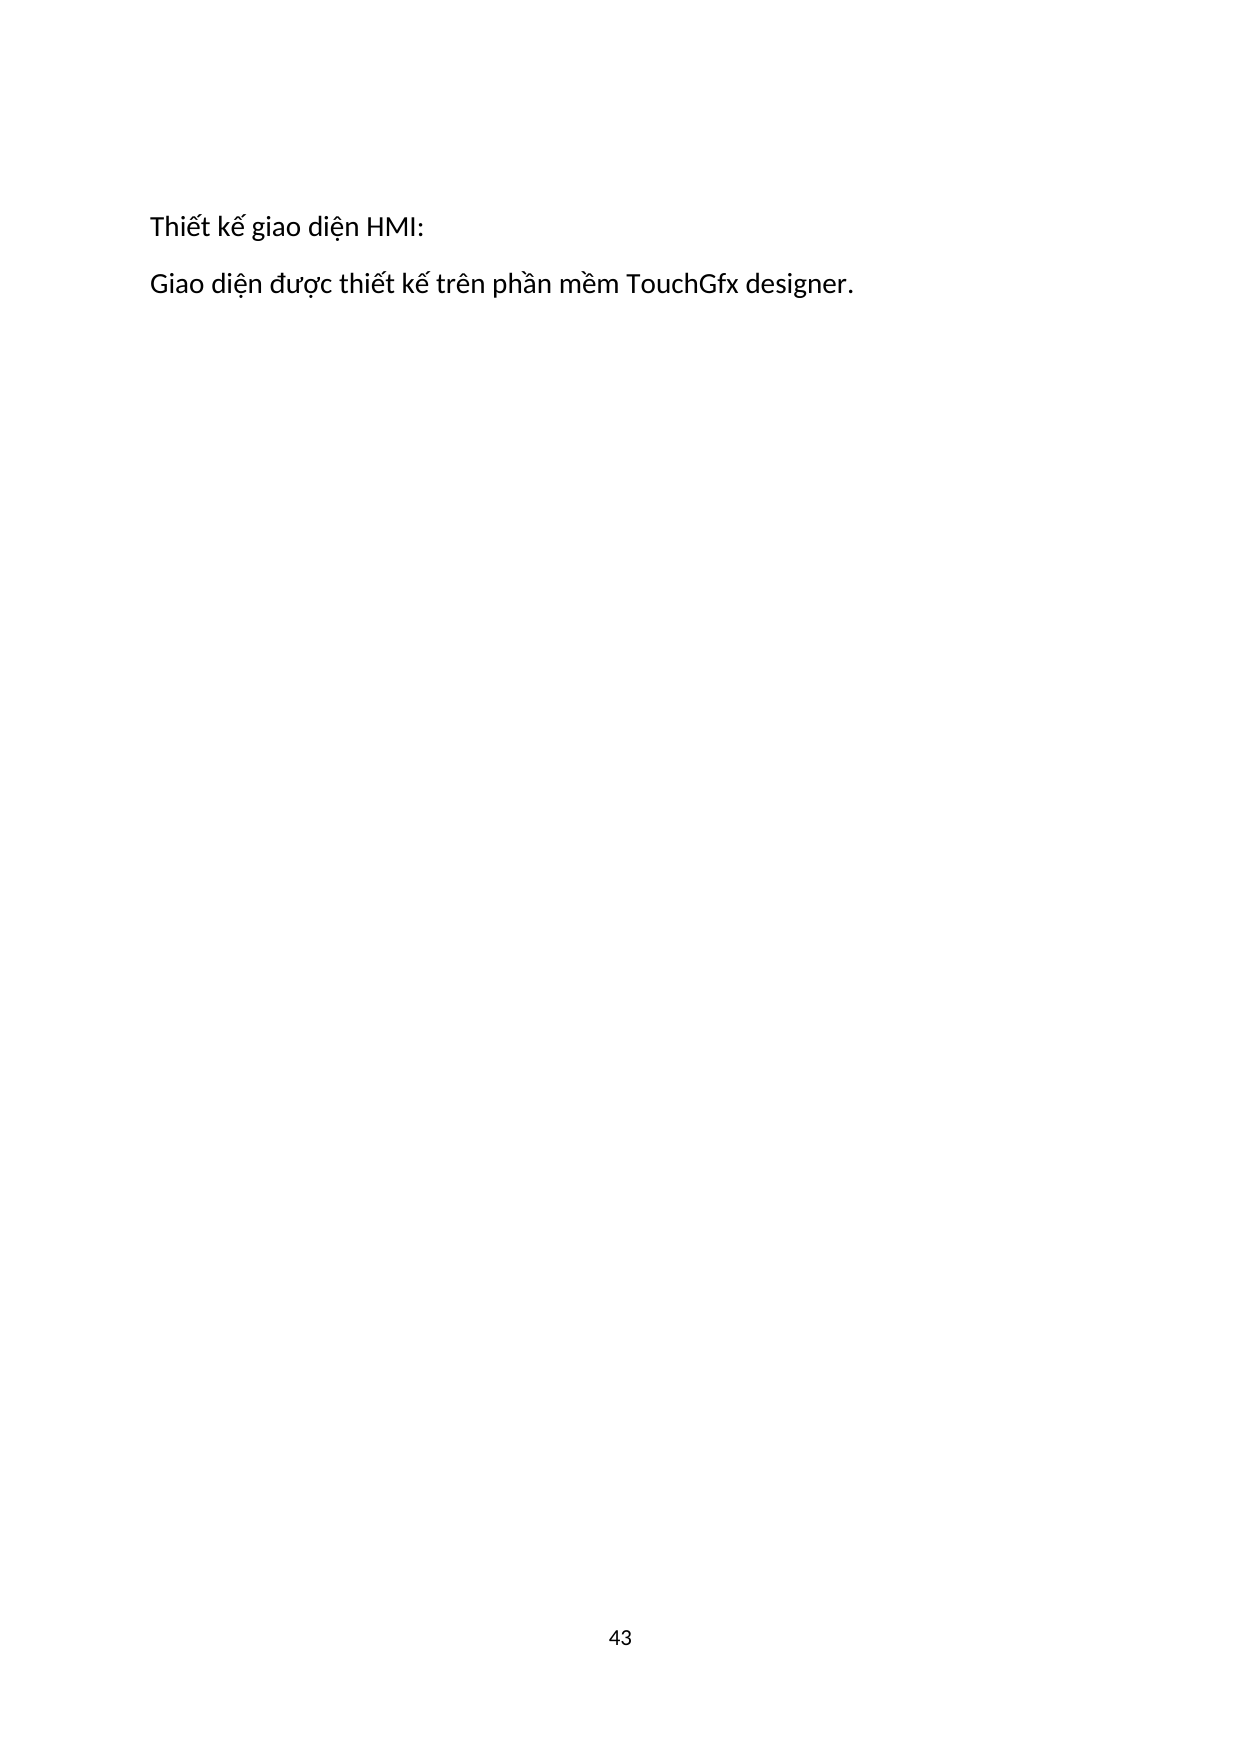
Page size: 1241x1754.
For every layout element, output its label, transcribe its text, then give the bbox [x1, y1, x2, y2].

text Thiết kế giao diện HMI: [150, 208, 1090, 243]
text Giao diện được thiết kế trên phần mềm TouchGfx designer. [150, 265, 1090, 301]
